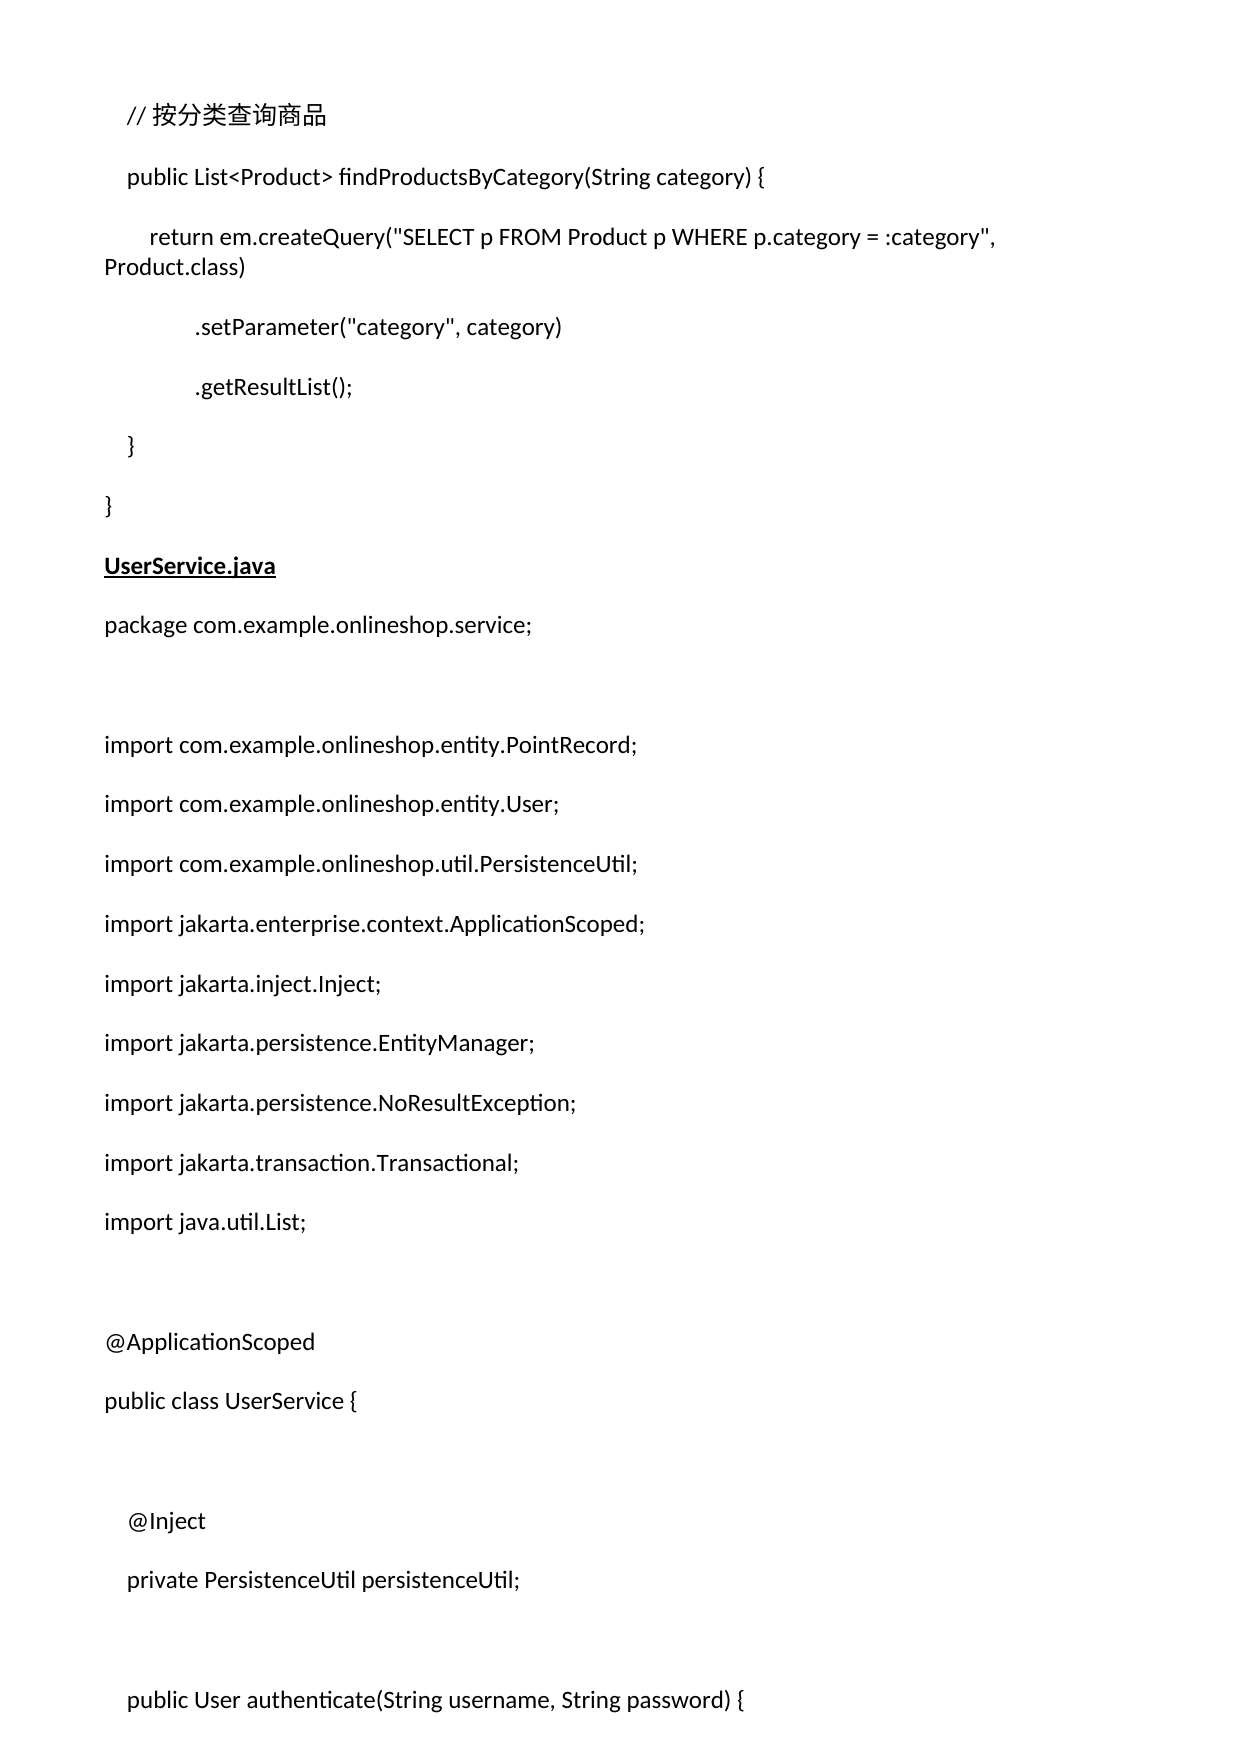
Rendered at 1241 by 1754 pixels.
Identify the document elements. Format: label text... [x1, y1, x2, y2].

text .getResultList(); [104, 371, 1119, 401]
text UserService.java [104, 550, 1119, 580]
text .setParameter("category", category) [104, 311, 1119, 342]
text package com.example.onlineshop.service; [104, 609, 1119, 640]
text import jakarta.transaction.Transactional; [104, 1147, 1119, 1177]
text import com.example.onlineshop.util.PersistenceUtil; [104, 848, 1119, 879]
text @ApplicationScoped [104, 1326, 1119, 1356]
text import jakarta.inject.Inject; [104, 968, 1119, 998]
text import com.example.onlineshop.entity.User; [104, 789, 1119, 819]
text } [104, 490, 1119, 521]
text } [104, 431, 1119, 461]
text private PersistenceUtil persistenceUtil; [104, 1564, 1119, 1595]
text return em.createQuery("SELECT p FROM Product p WHERE p.category = :category", Product.class) [104, 221, 1119, 282]
text @Inject [104, 1505, 1119, 1535]
text import java.util.List; [104, 1206, 1119, 1237]
text public class UserService { [104, 1386, 1119, 1416]
text import com.example.onlineshop.entity.PointRecord; [104, 729, 1119, 759]
text public User authenticate(String username, String password) { [104, 1684, 1119, 1714]
text import jakarta.enterprise.context.ApplicationScoped; [104, 908, 1119, 938]
text import jakarta.persistence.EntityManager; [104, 1027, 1119, 1058]
text import jakarta.persistence.NoResultException; [104, 1087, 1119, 1118]
text public List<Product> findProductsByCategory(String category) { [104, 161, 1119, 192]
text // 按分类查询商品 [104, 96, 1119, 132]
